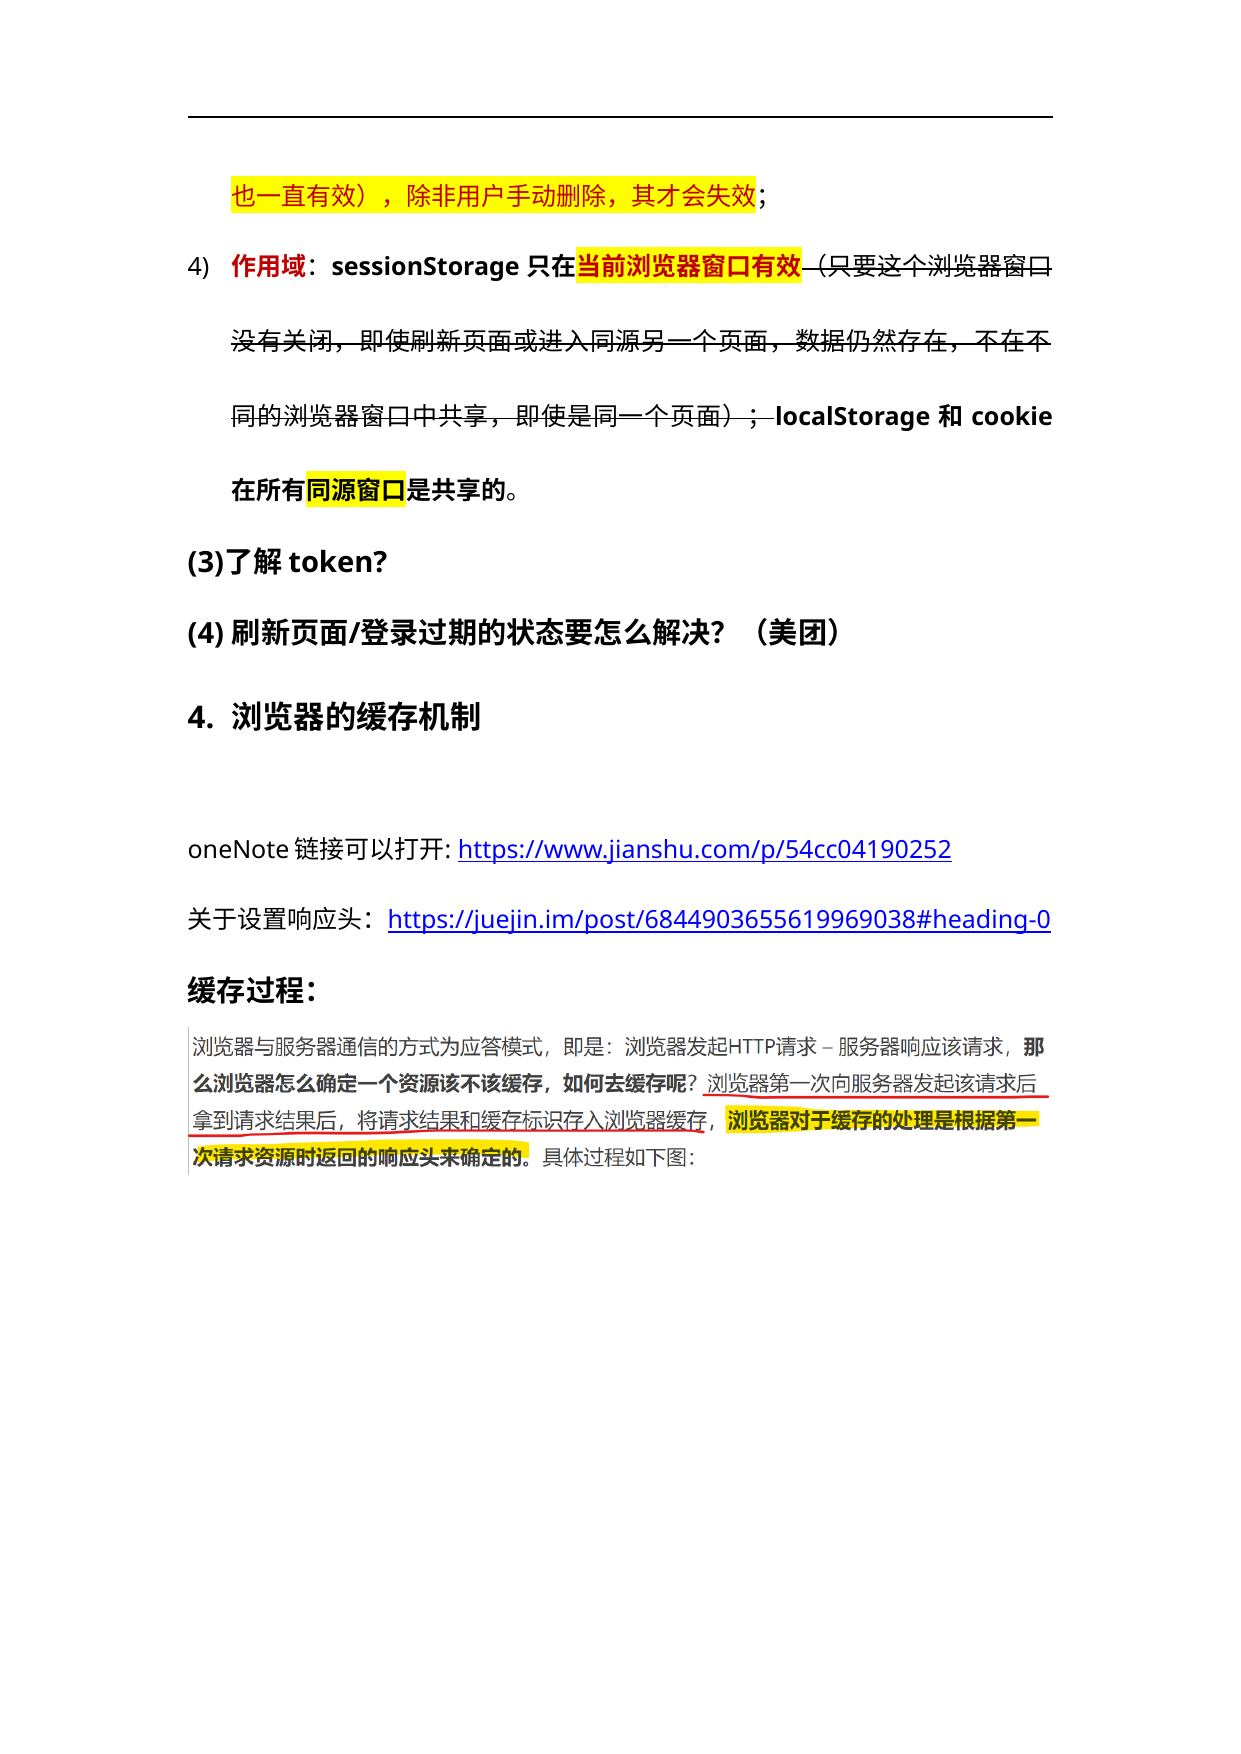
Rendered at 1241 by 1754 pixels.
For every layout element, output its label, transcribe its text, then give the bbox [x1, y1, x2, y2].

text 关于设置响应头：https://juejin.im/post/6844903655619969038#heading-0 [187, 886, 1053, 951]
subtitle 浏览器的缓存机制 [187, 682, 1053, 747]
subtitle (3)了解token? [187, 527, 1053, 592]
subtitle (4) 刷新页面/登录过期的状态要怎么解决？（美团） [187, 598, 1053, 663]
picture [187, 1027, 1053, 1175]
text oneNote链接可以打开: https://www.jianshu.com/p/54cc04190252 [187, 815, 1053, 880]
list 作用域：sessionStorage 只在当前浏览器窗口有效（只要这个浏览器窗口没有关闭，即使刷新页面或进入同源另一个页面，数据仍然存在，不在不同的浏览器窗口中共享，即使是同一个页面）；localStorage 和 cookie 在所有同源窗口是共享的。 [187, 232, 1053, 521]
subtitle 缓存过程： [187, 956, 1053, 1021]
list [187, 162, 1053, 227]
